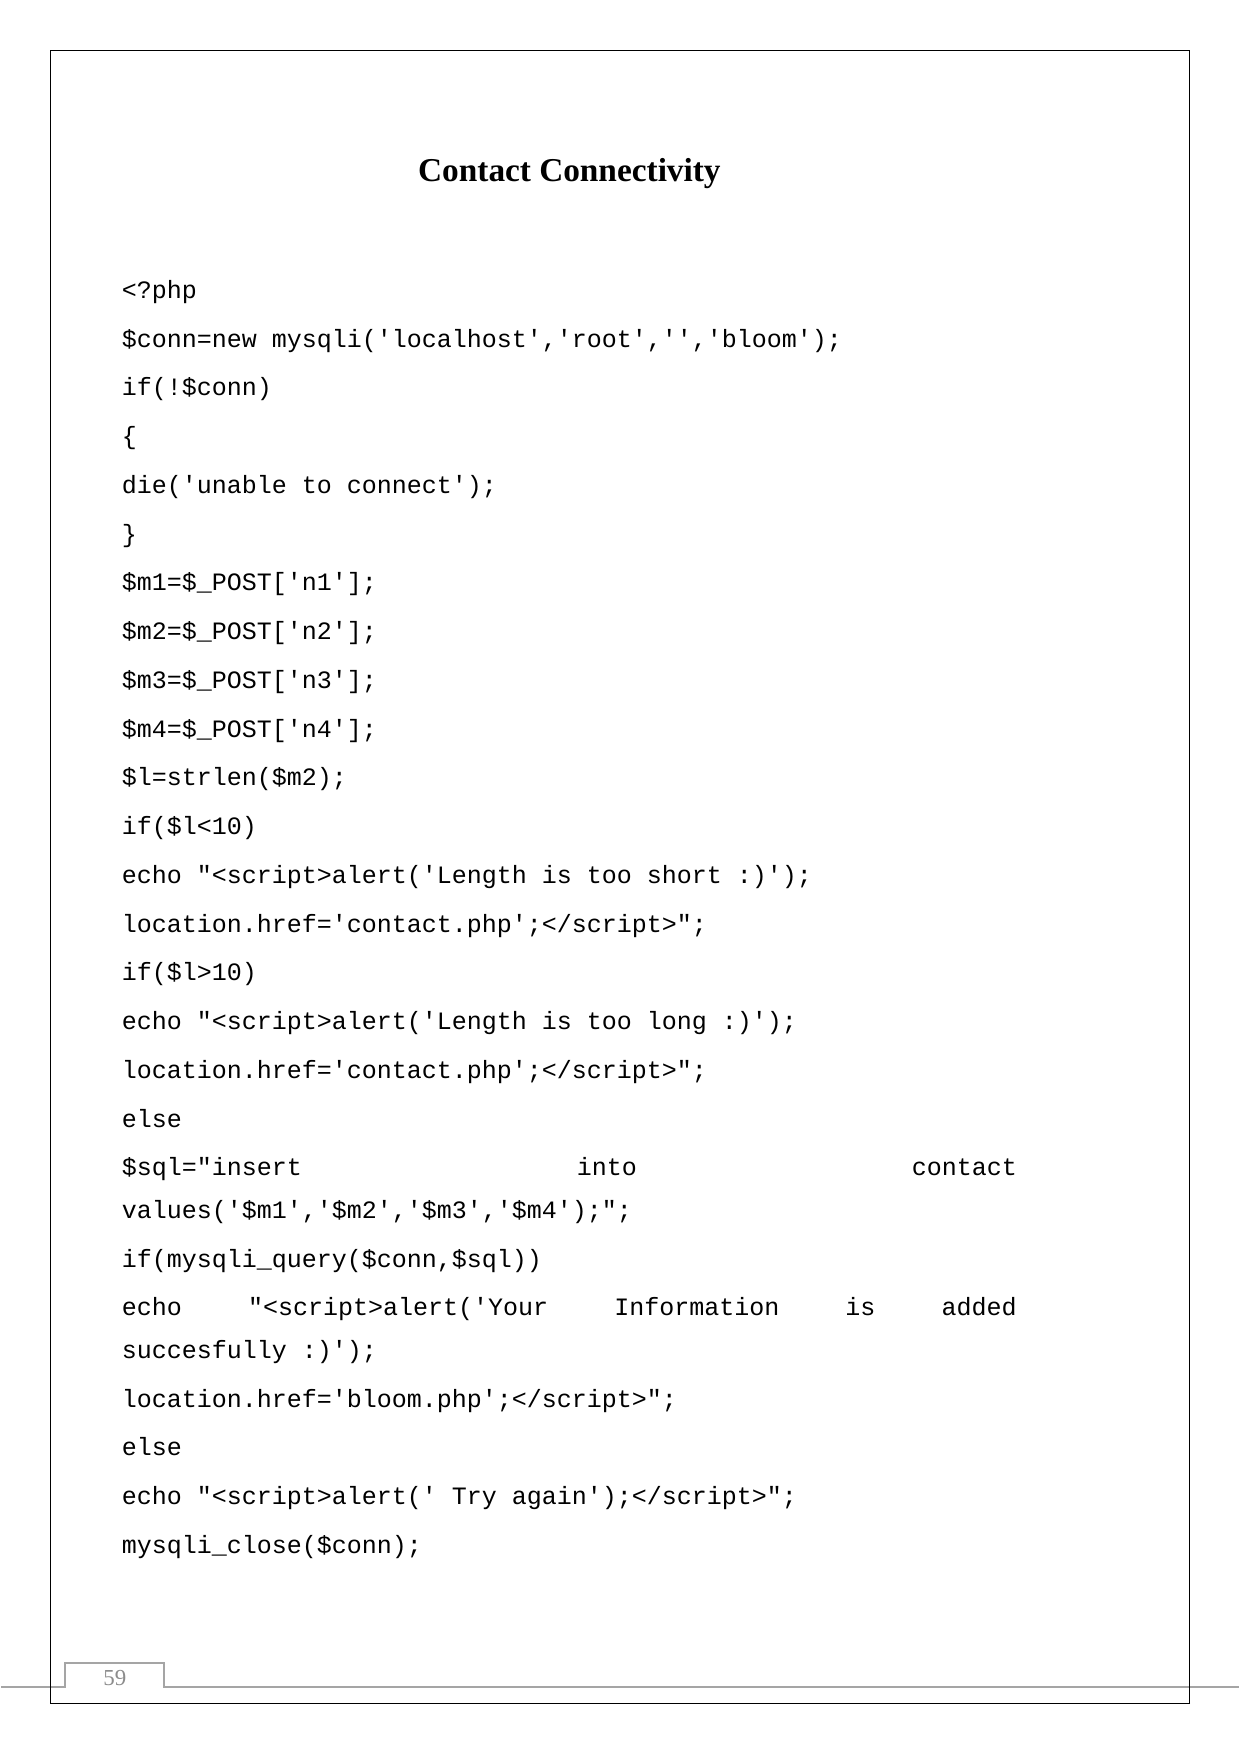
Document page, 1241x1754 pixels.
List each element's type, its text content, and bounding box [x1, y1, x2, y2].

text } [122, 521, 1017, 549]
text echo "<script>alert('Length is too long :)'); [122, 1009, 1017, 1037]
text else [122, 1106, 1017, 1134]
text location.href='contact.php';</script>"; [122, 911, 1017, 939]
text $conn=new mysqli('localhost','root','','bloom'); [122, 326, 1017, 354]
text die('unable to connect'); [122, 472, 1017, 501]
text $m4=$_POST['n4']; [122, 716, 1017, 744]
text $m1=$_POST['n1']; [122, 570, 1017, 598]
text $l=strlen($m2); [122, 765, 1017, 793]
text if(!$conn) [122, 375, 1017, 403]
text echo "<script>alert('Your Information is added succesfully :)'); [122, 1295, 1017, 1366]
text $m3=$_POST['n3']; [122, 667, 1017, 696]
text location.href='bloom.php';</script>"; [122, 1386, 1017, 1414]
text $sql="insert into contact values('$m1','$m2','$m3','$m4');"; [122, 1155, 1017, 1226]
text if($l<10) [122, 814, 1017, 842]
text Contact Connectivity [122, 150, 1017, 188]
text echo "<script>alert(' Try again');</script>"; [122, 1484, 1017, 1512]
text echo "<script>alert('Length is too short :)'); [122, 862, 1017, 891]
text else [122, 1435, 1017, 1463]
text $m2=$_POST['n2']; [122, 619, 1017, 647]
text { [122, 424, 1017, 452]
text if($l>10) [122, 960, 1017, 988]
text if(mysqli_query($conn,$sql)) [122, 1246, 1017, 1274]
text location.href='contact.php';</script>"; [122, 1057, 1017, 1086]
text <?php [122, 277, 1017, 306]
text mysqli_close($conn); [122, 1532, 1017, 1561]
